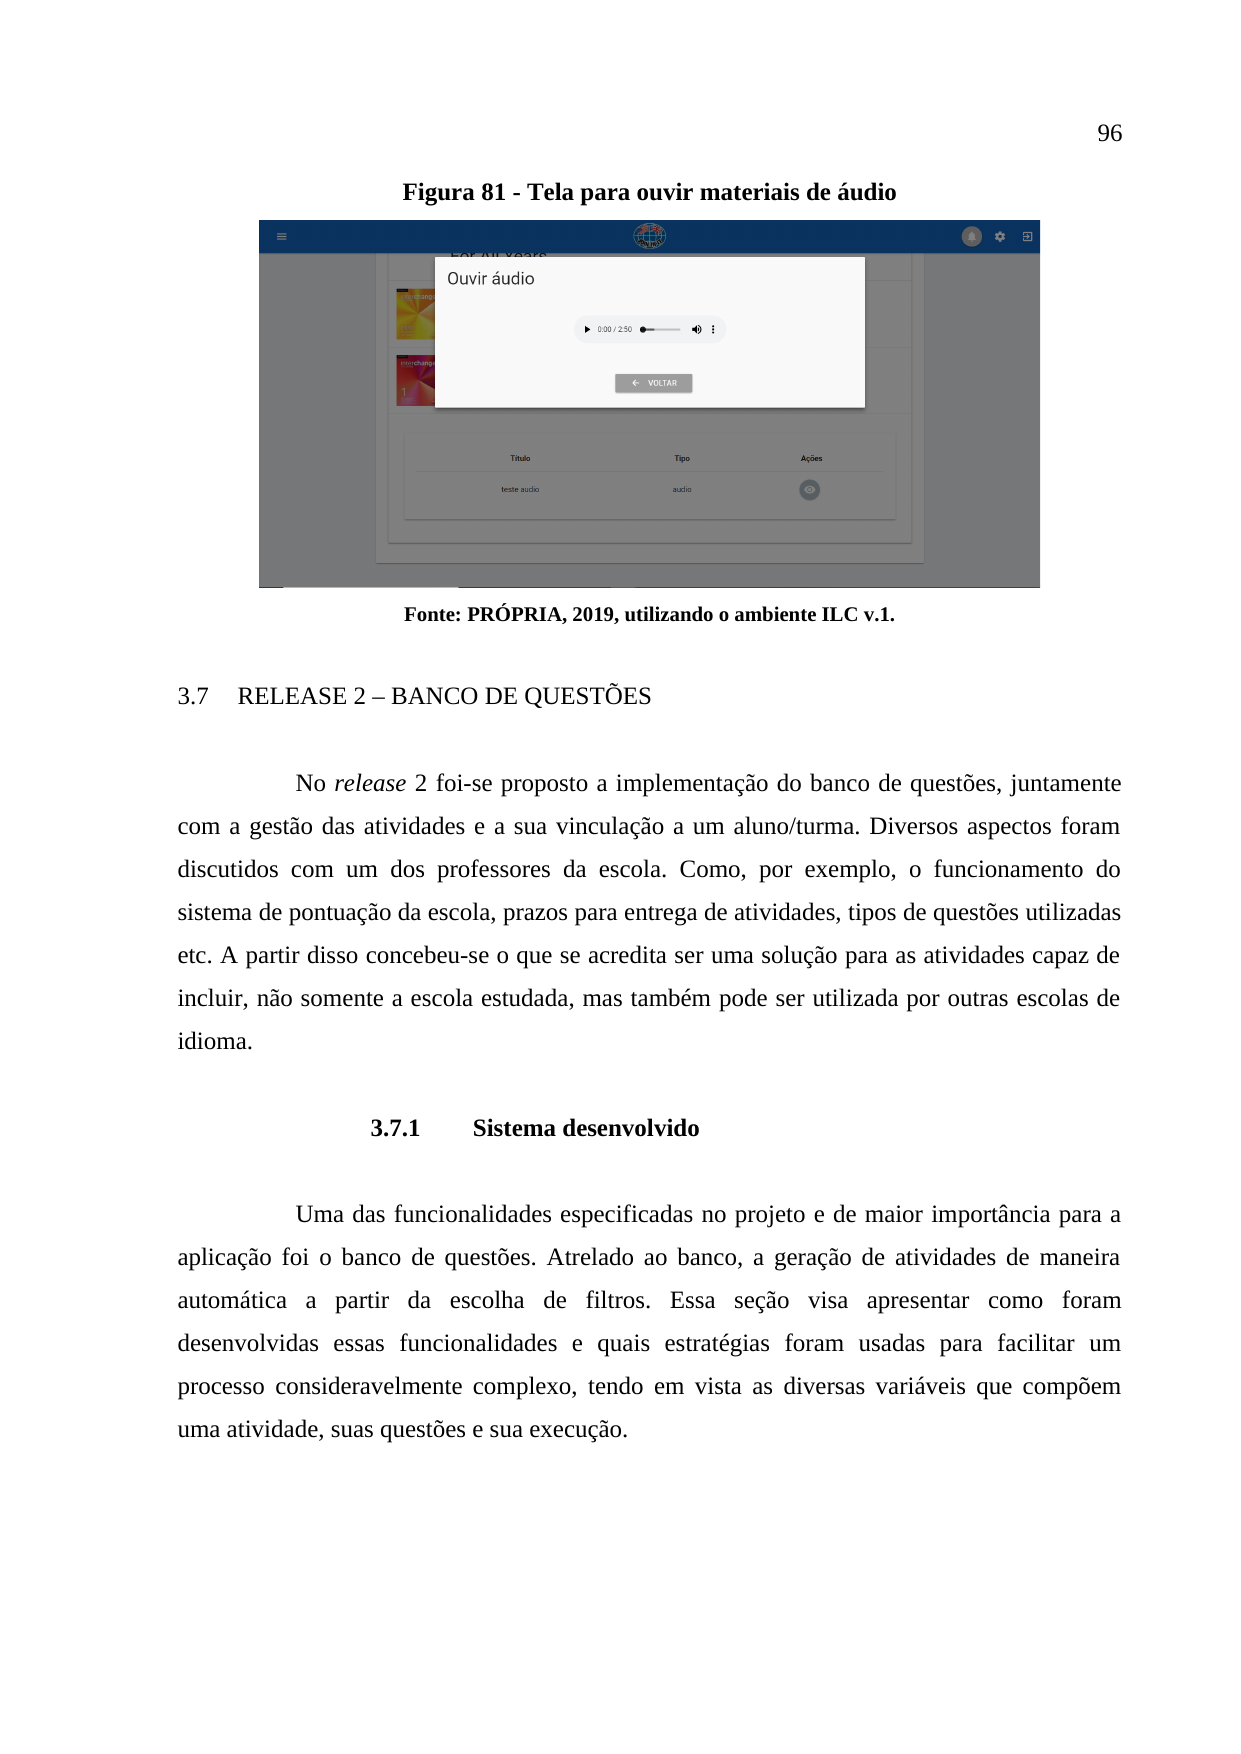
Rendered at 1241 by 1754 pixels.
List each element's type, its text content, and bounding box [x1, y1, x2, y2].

subtitle Release 2 – Banco de questões [177, 681, 1122, 710]
text Fonte: PRÓPRIA, 2019, utilizando o ambiente ILC v.1. [177, 602, 1122, 626]
text Uma das funcionalidades especificadas no projeto e de maior importância para a aplicação foi o banco de questões. Atrelado ao banco, a geração de atividades de maneira automática a partir da escolha de filtros. Essa seção visa apresentar como foram desenvolvidas essas funcionalidades e quais estratégias foram usadas para facilitar um processo consideravelmente complexo, tendo em vista as diversas variáveis que compõem uma atividade, suas questões e sua execução. [177, 1199, 1122, 1443]
text No release 2 foi-se proposto a implementação do banco de questões, juntamente com a gestão das atividades e a sua vinculação a um aluno/turma. Diversos aspectos foram discutidos com um dos professores da escola. Como, por exemplo, o funcionamento do sistema de pontuação da escola, prazos para entrega de atividades, tipos de questões utilizadas etc. A partir disso concebeu-se o que se acredita ser uma solução para as atividades capaz de incluir, não somente a escola estudada, mas também pode ser utilizada por outras escolas de idioma. [177, 768, 1122, 1055]
picture [259, 220, 1041, 588]
subtitle Sistema desenvolvido [252, 1113, 1122, 1141]
